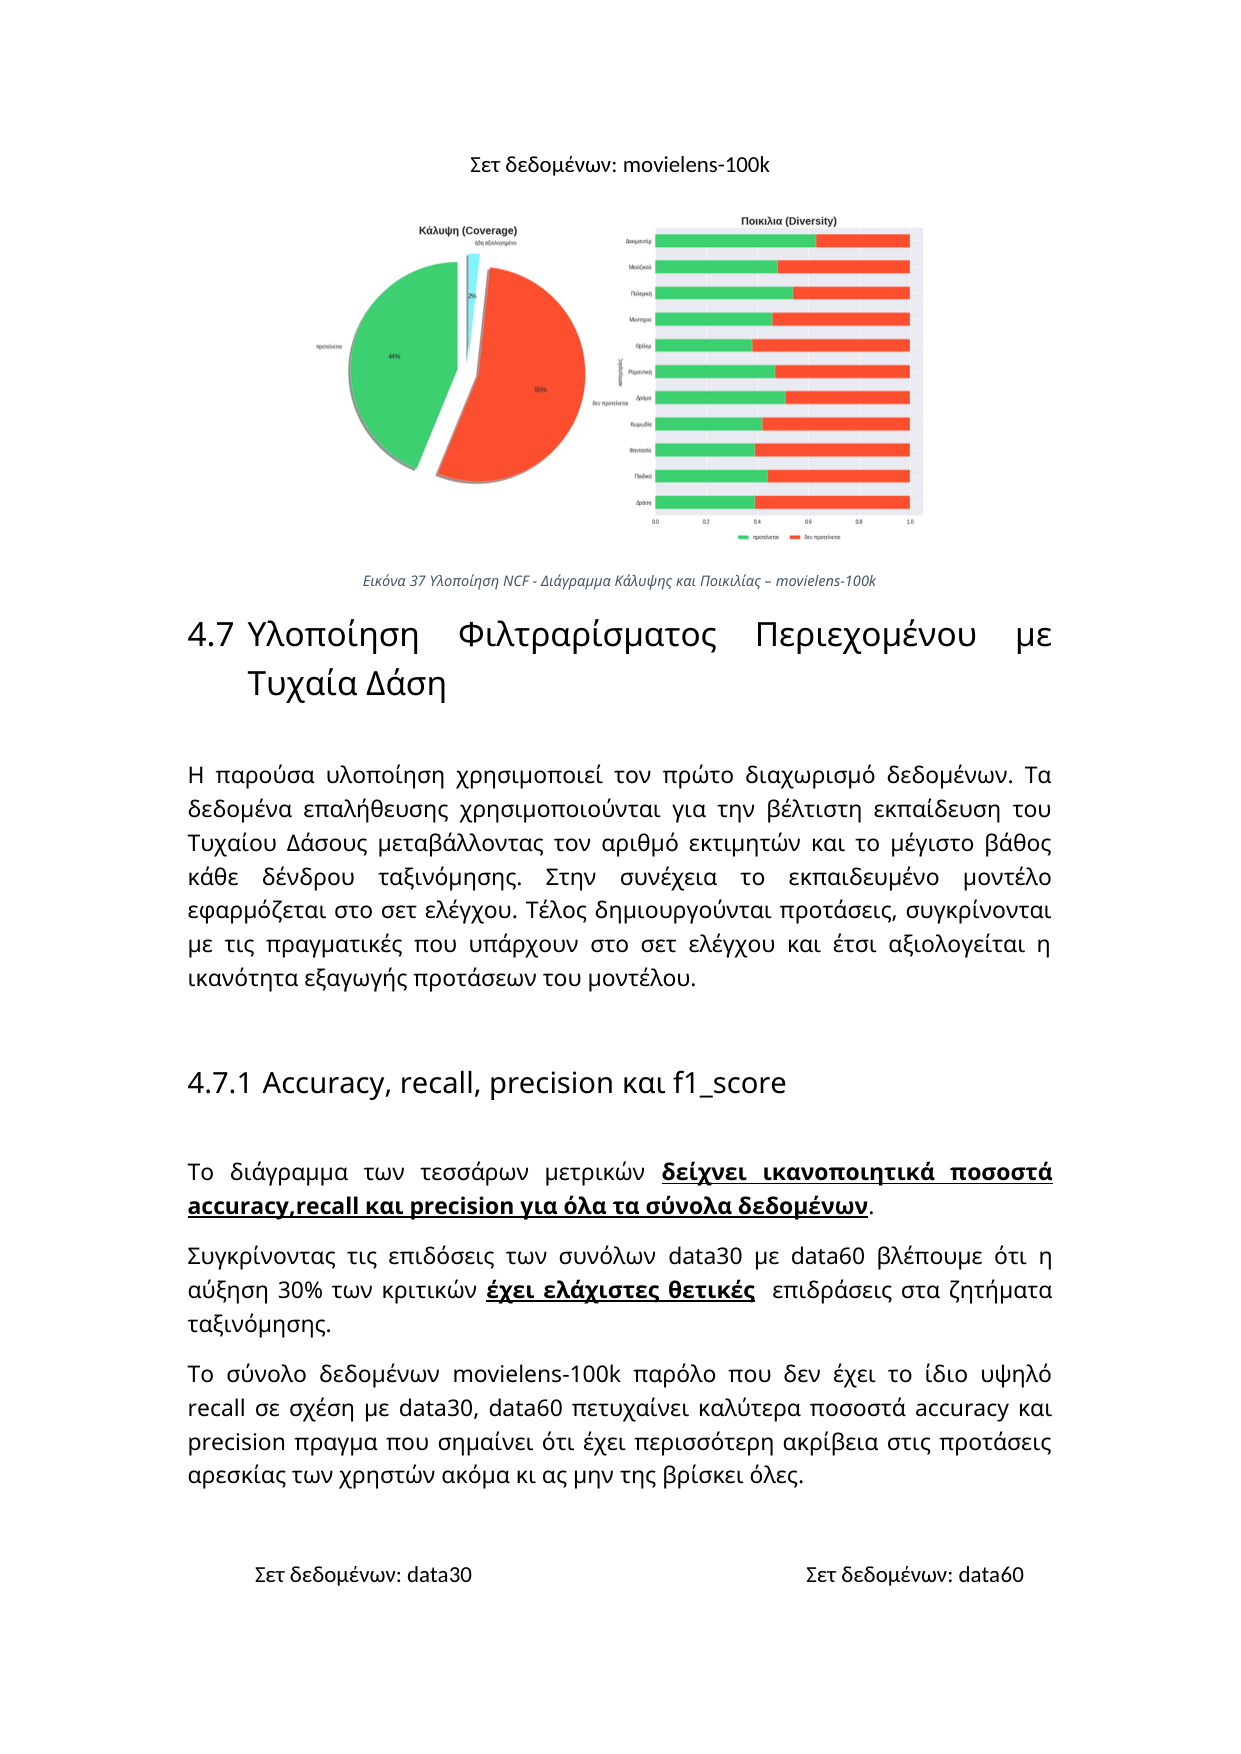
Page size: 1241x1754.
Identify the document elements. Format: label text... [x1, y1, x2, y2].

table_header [84, 1560, 643, 1588]
subtitle Accuracy, recall, precision και f1_score [187, 1063, 1053, 1102]
text Εικόνα 37 Υλοποίηση NCF - Διάγραμμα Κάλυψης και Ποικιλίας – movielens-100k [187, 570, 1053, 590]
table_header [643, 1560, 1187, 1588]
picture [298, 196, 942, 552]
text Σετ δεδομένων: movielens-100k [187, 150, 1053, 178]
text Η παρούσα υλοποίηση χρησιμοποιεί τον πρώτο διαχωρισμό δεδομένων. Τα δεδομένα επαλήθευσης χρησιμοποιούνται για την βέλτιστη εκπαίδευση του Τυχαίου Δάσους μεταβάλλοντας τον αριθμό εκτιμητών και το μέγιστο βάθος κάθε δένδρου ταξινόμησης. Στην συνέχεια το εκπαιδευμένο μοντέλο εφαρμόζεται στο σετ ελέγχου. Τέλος δημιουργούνται προτάσεις, συγκρίνονται με τις πραγματικές που υπάρχουν στο σετ ελέγχου και έτσι αξιολογείται η ικανότητα εξαγωγής προτάσεων του μοντέλου. [187, 759, 1053, 993]
text Το διάγραμμα των τεσσάρων μετρικών δείχνει ικανοποιητικά ποσοστά accuracy,recall και precision για όλα τα σύνολα δεδομένων. [187, 1156, 1053, 1221]
text Συγκρίνοντας τις επιδόσεις των συνόλων data30 με data60 βλέπουμε ότι η αύξηση 30% των κριτικών έχει ελάχιστες θετικές επιδράσεις στα ζητήματα ταξινόμησης. [187, 1240, 1053, 1339]
text Το σύνολο δεδομένων movielens-100k παρόλο που δεν έχει το ίδιο υψηλό recall σε σχέση με data30, data60 πετυχαίνει καλύτερα ποσοστά accuracy και precision πραγμα που σημαίνει ότι έχει περισσότερη ακρίβεια στις προτάσεις αρεσκίας των χρηστών ακόμα κι ας μην της βρίσκει όλες. [187, 1358, 1053, 1491]
subtitle Υλοποίηση Φιλτραρίσματος Περιεχομένου με Τυχαία Δάση [187, 611, 1053, 706]
